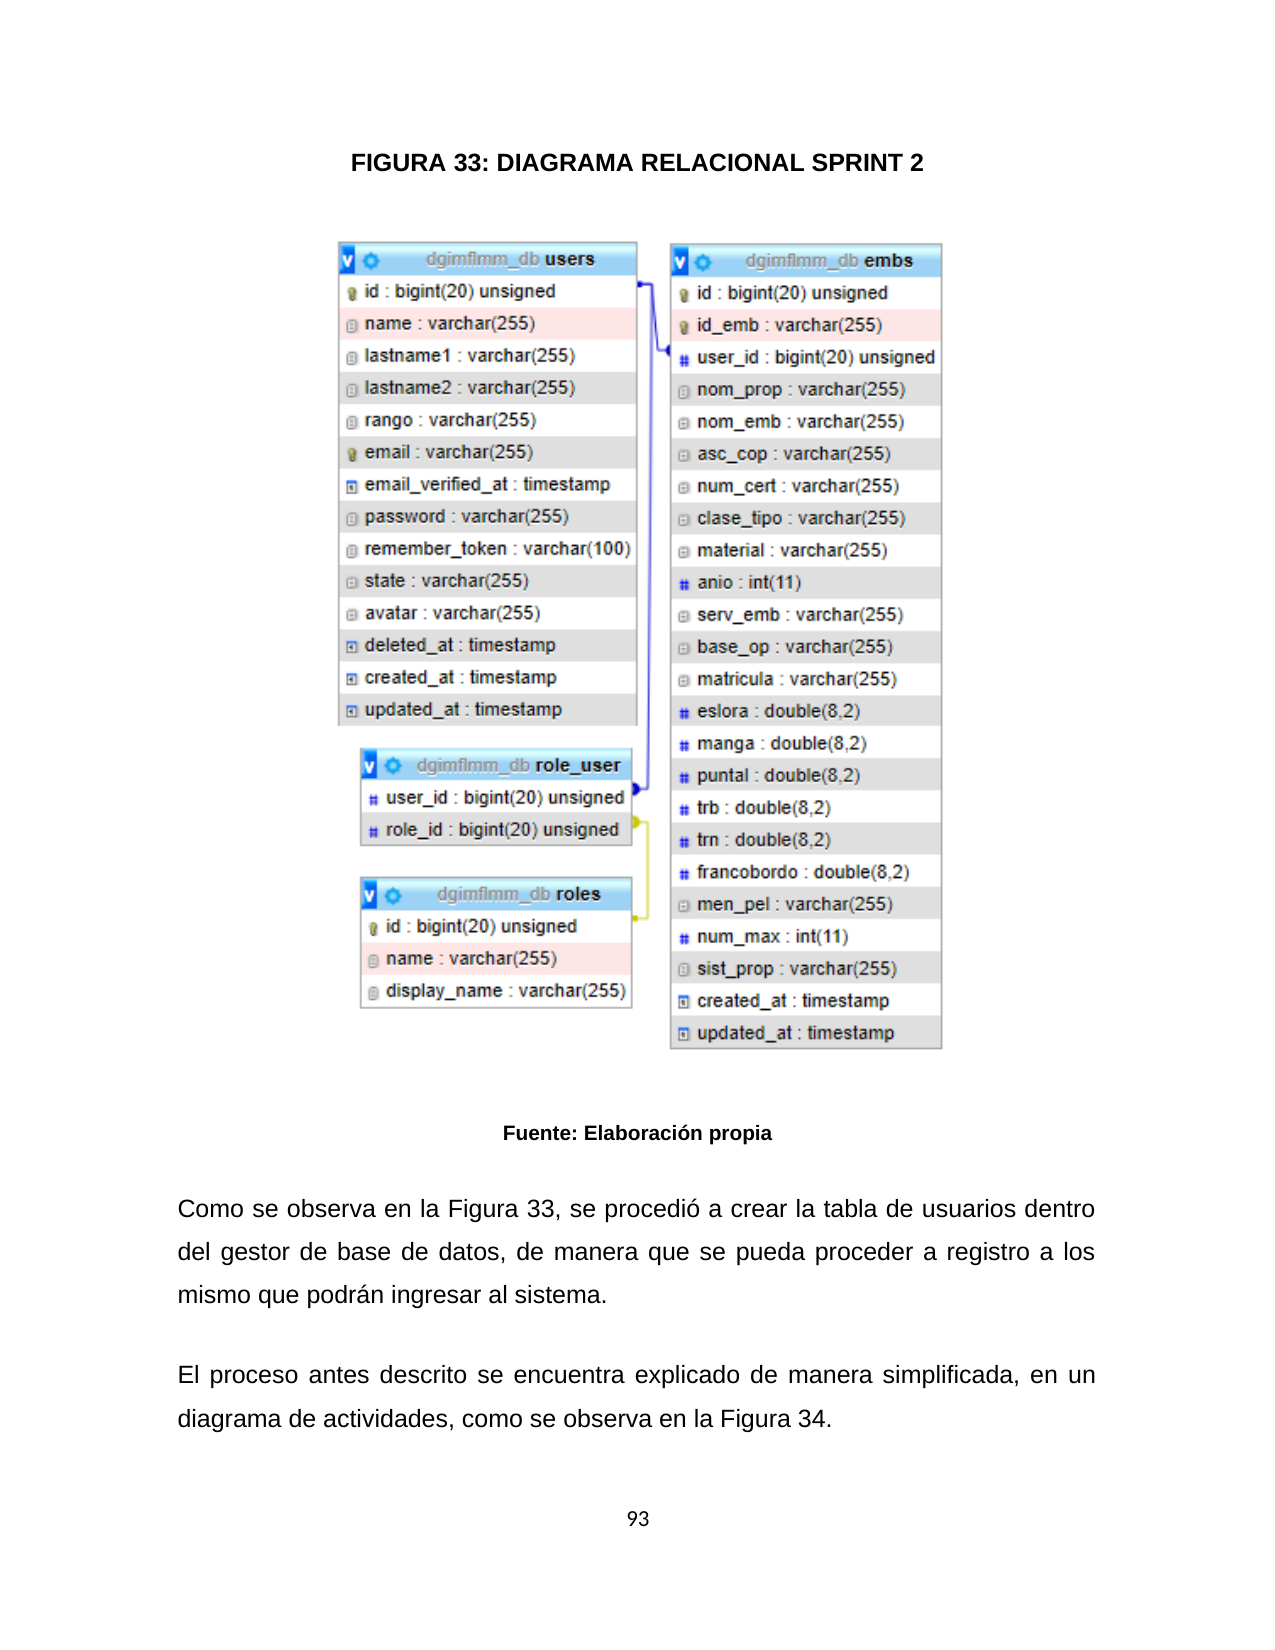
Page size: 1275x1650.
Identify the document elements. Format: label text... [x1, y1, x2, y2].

text Fuente: Elaboración propia [177, 1121, 1098, 1145]
text FIGURA 33: DIAGRAMA RELACIONAL SPRINT 2 [177, 148, 1098, 176]
picture [318, 230, 957, 1070]
text Como se observa en la Figura 33, se procedió a crear la tabla de usuarios dentro del gestor de base de datos, de manera que se pueda proceder a registro a los mismo que podrán ingresar al sistema. [177, 1194, 1098, 1309]
text El proceso antes descrito se encuentra explicado de manera simplificada, en un diagrama de actividades, como se observa en la Figura 34. [177, 1361, 1098, 1432]
